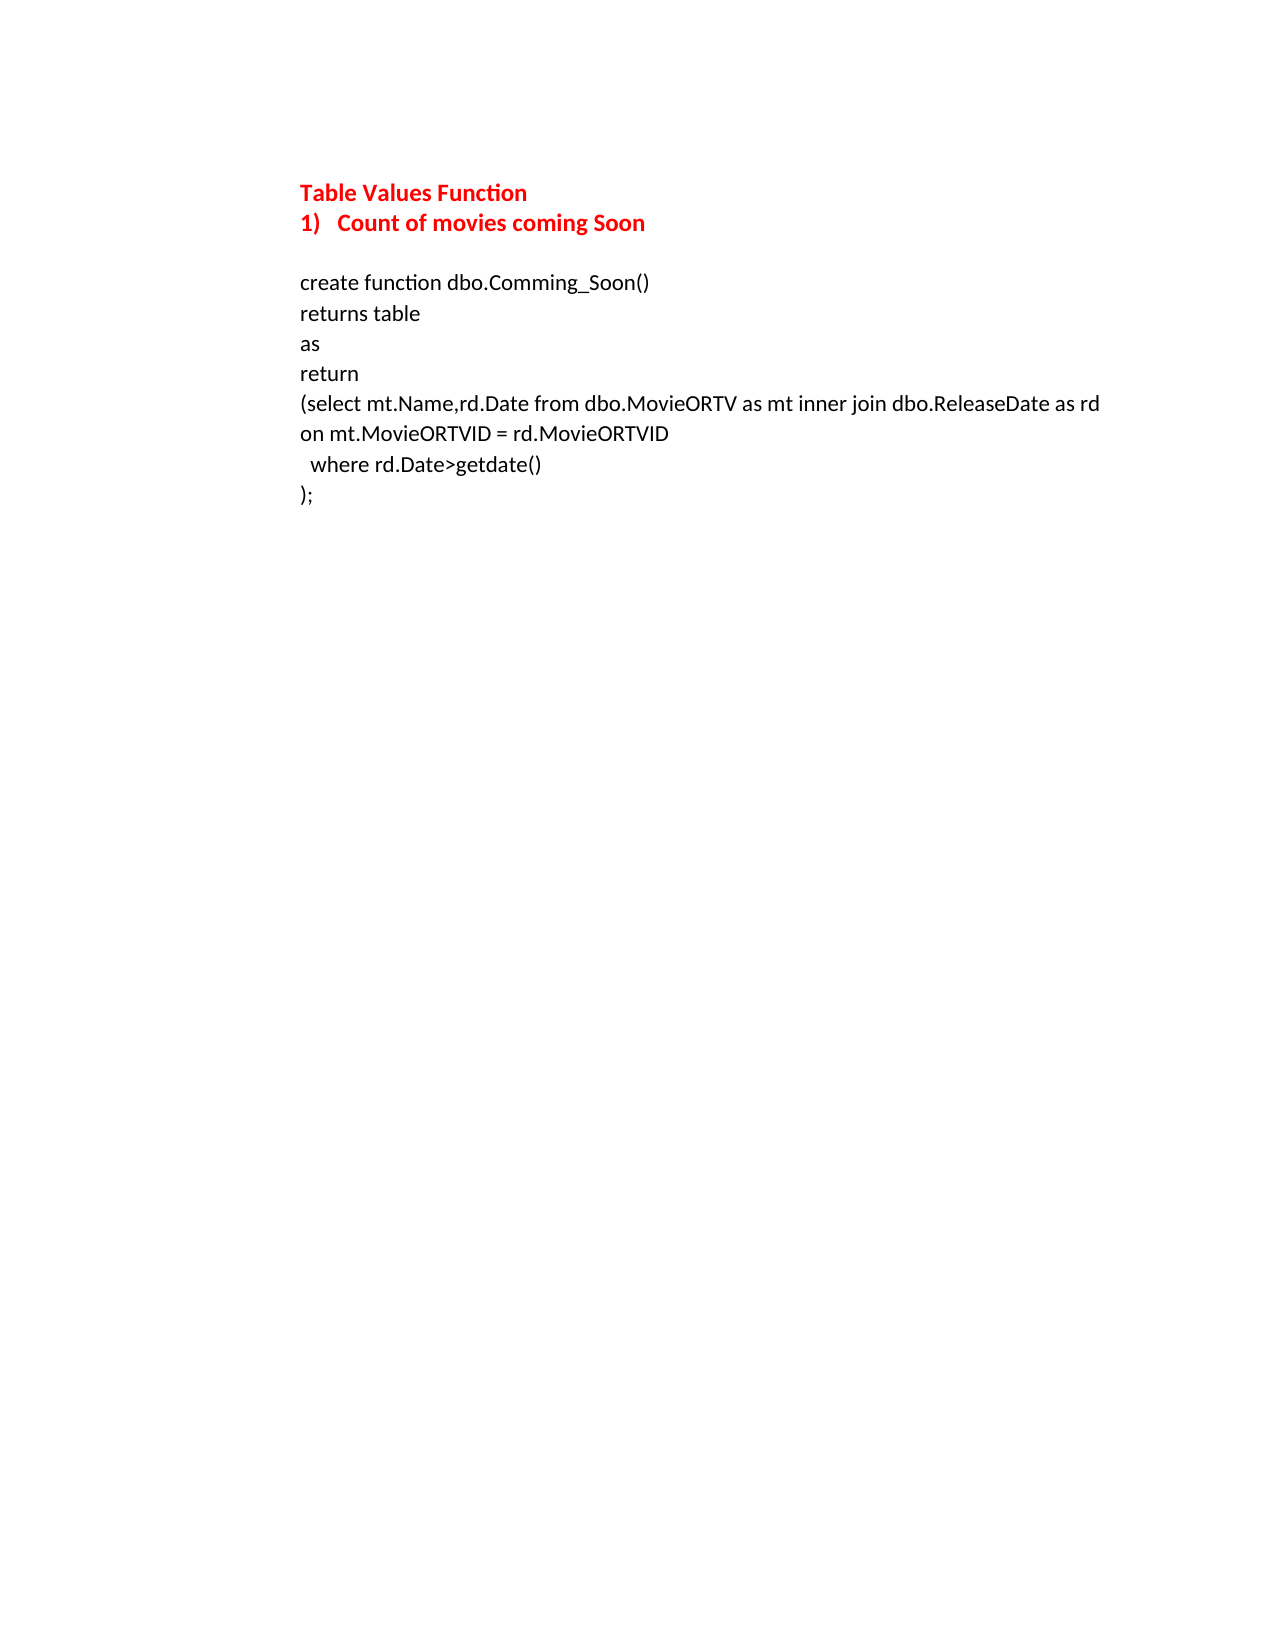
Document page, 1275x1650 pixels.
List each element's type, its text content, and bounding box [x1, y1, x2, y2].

list Count of movies coming Soon [300, 207, 1125, 238]
list as [300, 329, 1125, 357]
list create function dbo.Comming_Soon() [300, 268, 1125, 297]
list where rd.Date>getdate() [300, 450, 1125, 478]
text Table Values Function [300, 177, 1125, 207]
list returns table [300, 299, 1125, 327]
list return [300, 359, 1125, 387]
list (select mt.Name,rd.Date from dbo.MovieORTV as mt inner join dbo.ReleaseDate as rd on mt.MovieORTVID = rd.MovieORTVID [300, 389, 1125, 448]
list ); [300, 480, 1125, 508]
